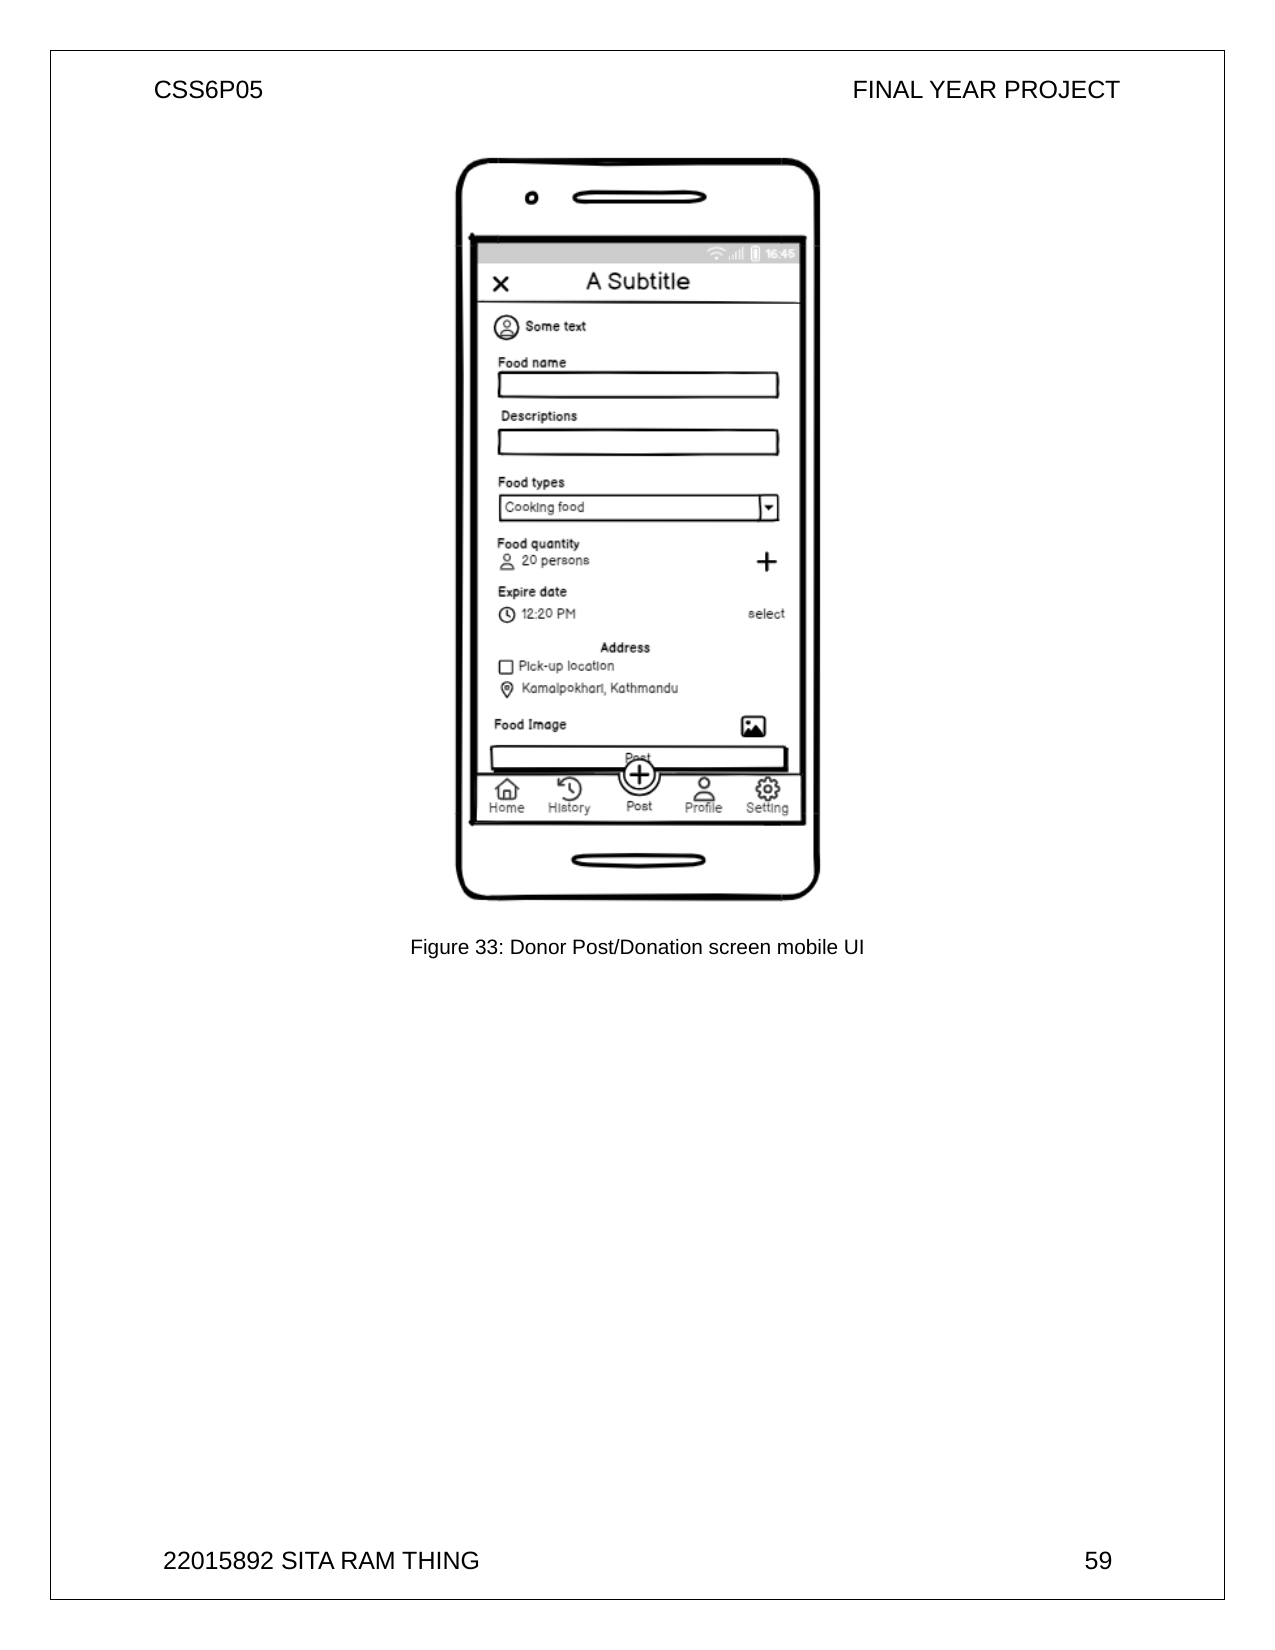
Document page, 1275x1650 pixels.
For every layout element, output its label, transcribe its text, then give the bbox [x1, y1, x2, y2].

picture [447, 150, 828, 904]
text Figure 33: Donor Post/Donation screen mobile UI [150, 935, 1125, 959]
